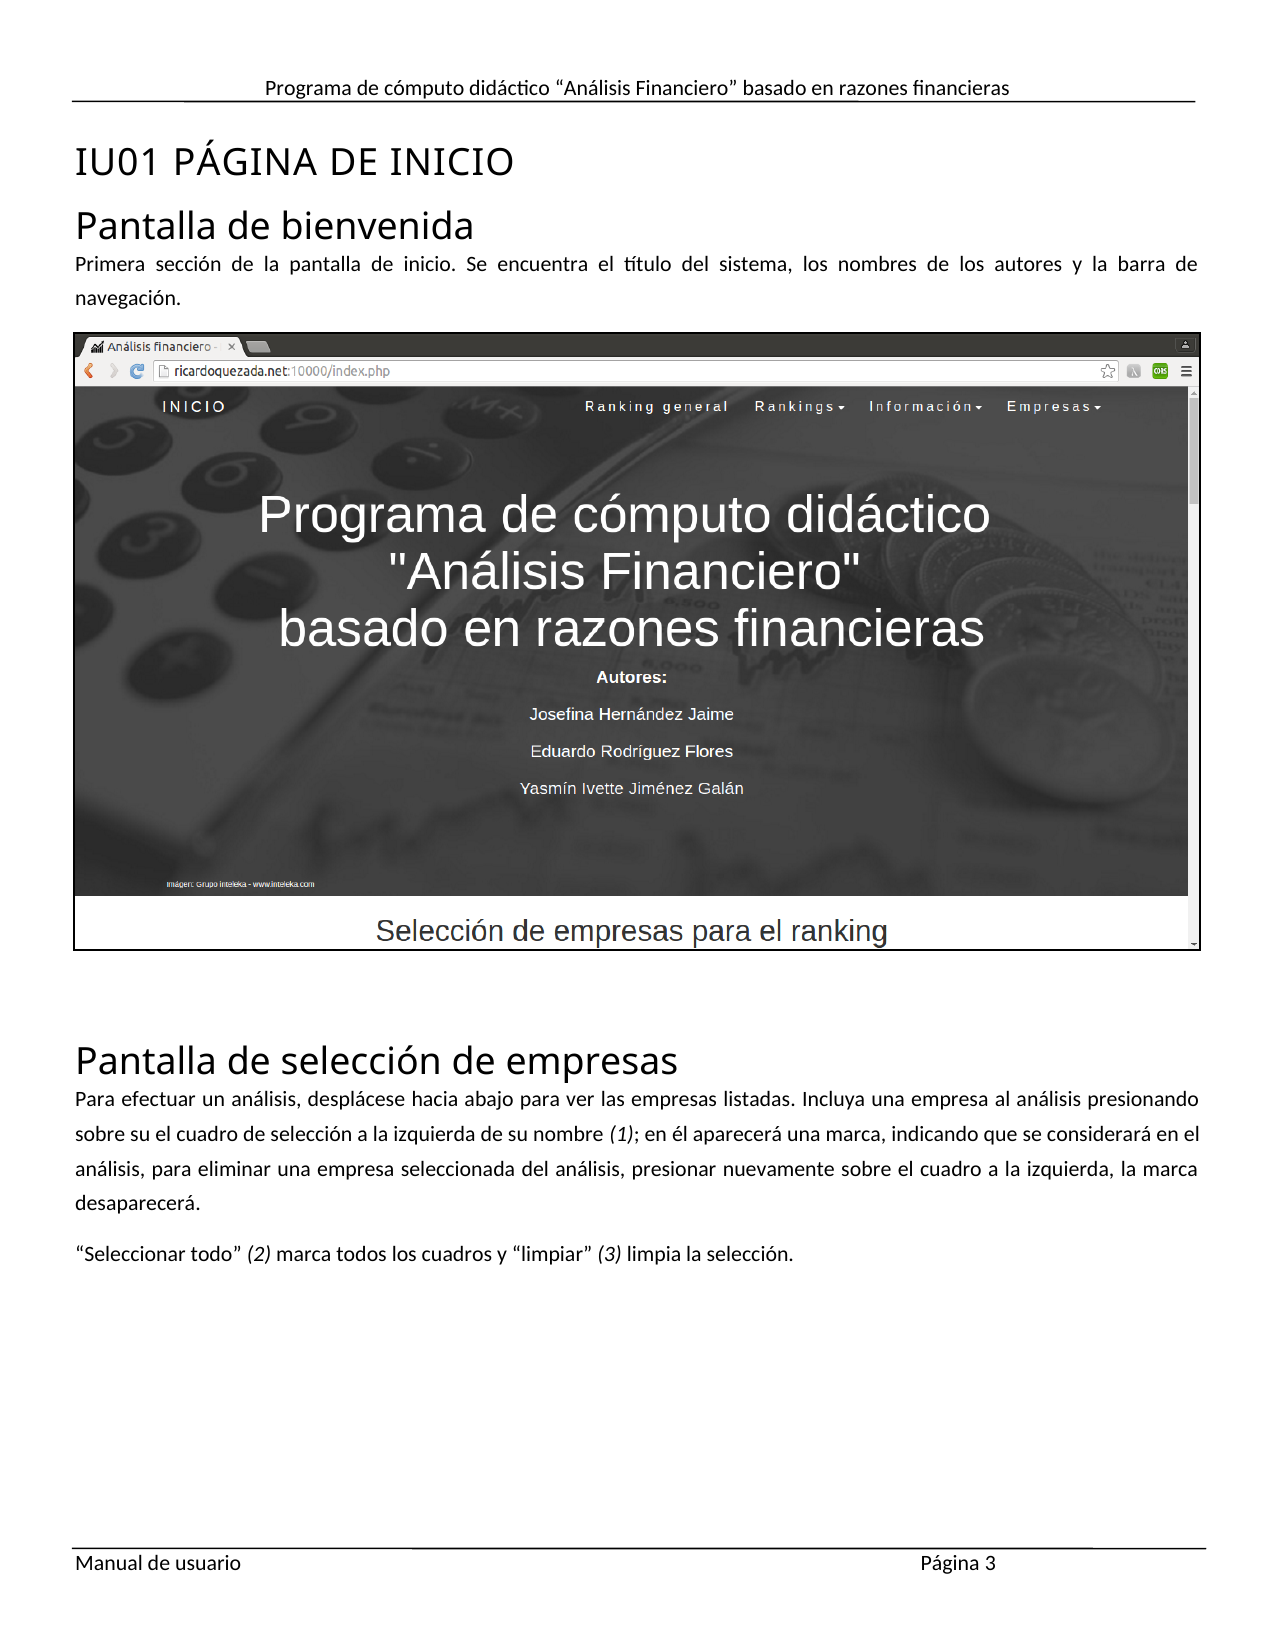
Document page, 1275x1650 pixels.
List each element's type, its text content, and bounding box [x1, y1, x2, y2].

text “Seleccionar todo” (2) marca todos los cuadros y “limpiar” (3) limpia la selección. [75, 1241, 1200, 1267]
text Para efectuar un análisis, desplácese hacia abajo para ver las empresas listadas. Incluya una empresa al análisis presionando sobre su el cuadro de selección a la izquierda de su nombre (1); en él aparecerá una marca, indicando que se considerará en el análisis, para eliminar una empresa seleccionada del análisis, presionar nuevamente sobre el cuadro a la izquierda, la marca desaparecerá. [75, 1086, 1200, 1216]
picture [75, 334, 1199, 949]
subtitle IU01 Página de inicio [75, 135, 1200, 186]
text Primera sección de la pantalla de inicio. Se encuentra el título del sistema, los nombres de los autores y la barra de navegación. [75, 250, 1200, 311]
subtitle Pantalla de bienvenida [75, 199, 1200, 250]
subtitle Pantalla de selección de empresas [75, 1034, 1200, 1086]
